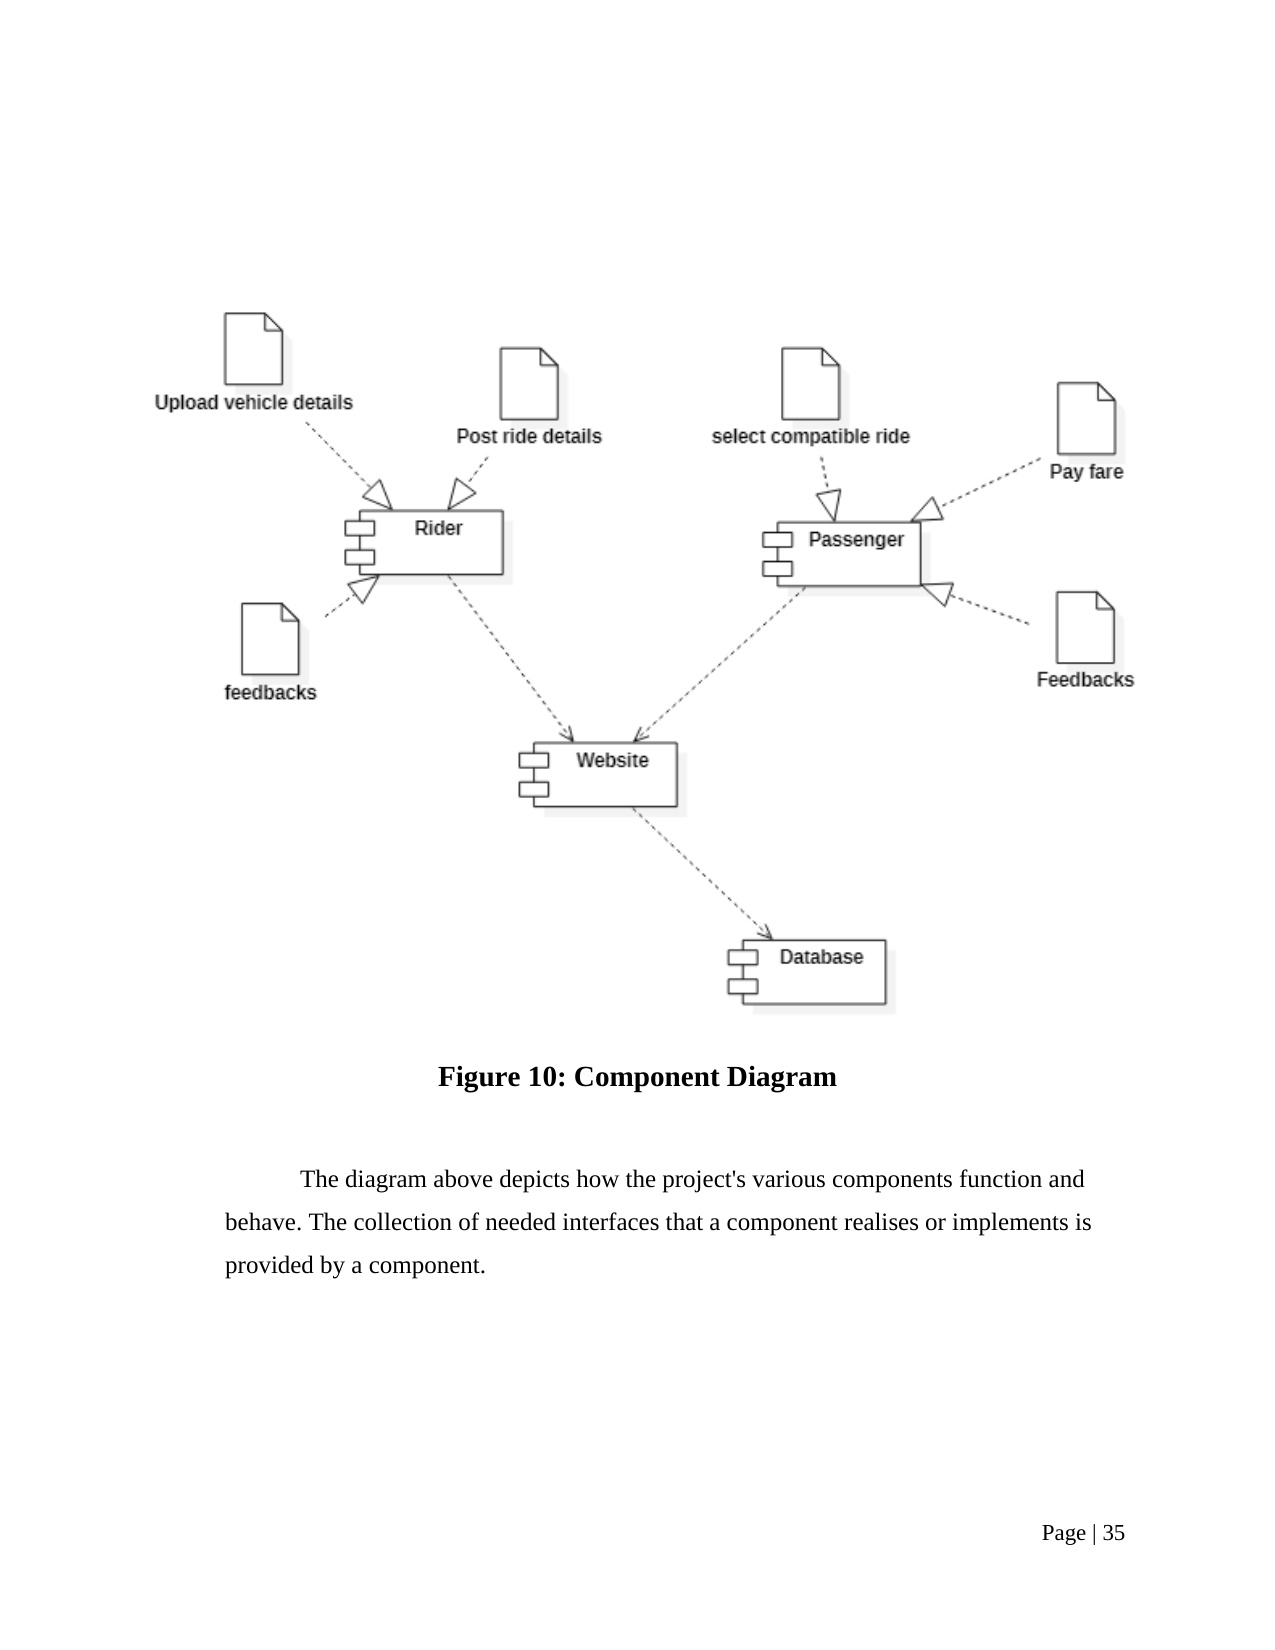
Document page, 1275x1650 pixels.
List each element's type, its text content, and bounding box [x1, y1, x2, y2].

picture [150, 279, 1193, 1060]
text The diagram above depicts how the project's various components function and behave. The collection of needed interfaces that a component realises or implements is provided by a component. [225, 1164, 1125, 1279]
